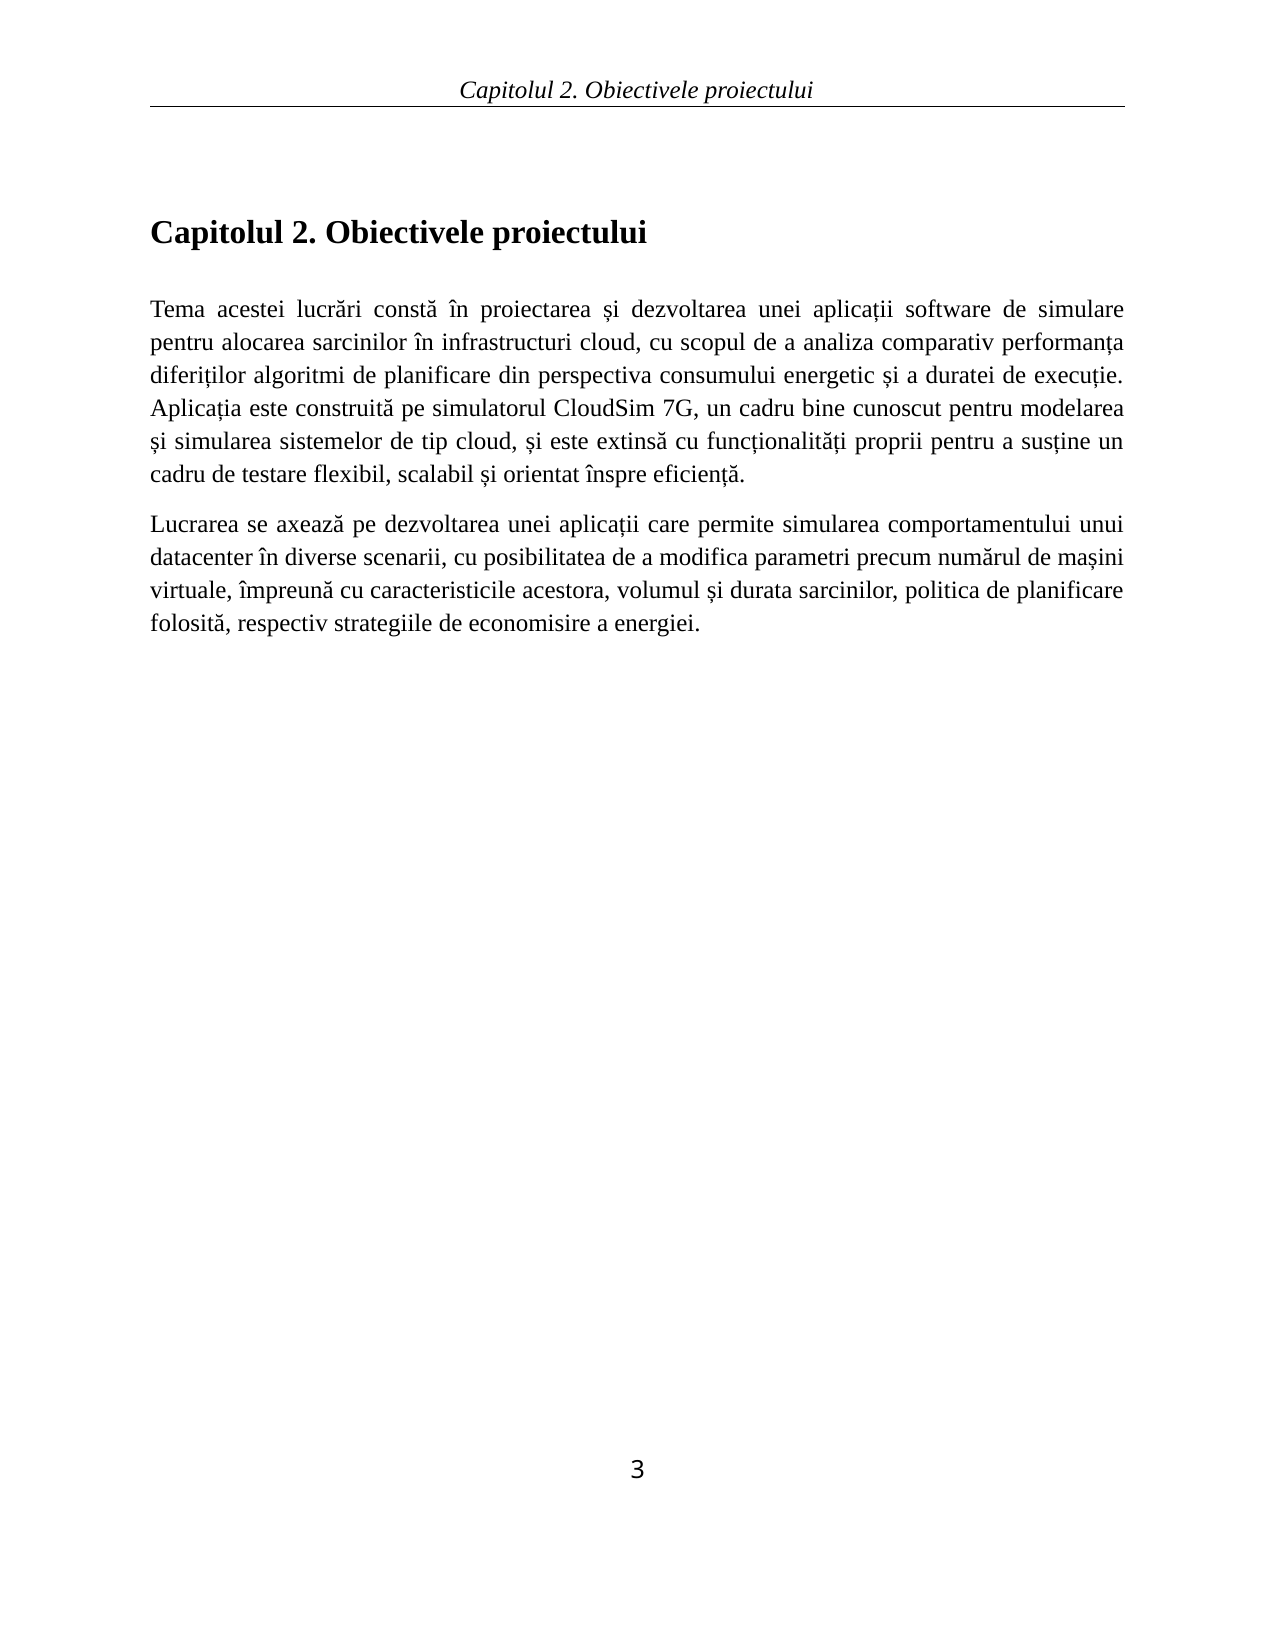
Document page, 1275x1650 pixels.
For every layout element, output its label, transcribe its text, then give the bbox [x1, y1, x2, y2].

text Tema acestei lucrări constă în proiectarea și dezvoltarea unei aplicații software de simulare pentru alocarea sarcinilor în infrastructuri cloud, cu scopul de a analiza comparativ performanța diferiților algoritmi de planificare din perspectiva consumului energetic și a duratei de execuție. Aplicația este construită pe simulatorul CloudSim 7G, un cadru bine cunoscut pentru modelarea și simularea sistemelor de tip cloud, și este extinsă cu funcționalități proprii pentru a susține un cadru de testare flexibil, scalabil și orientat înspre eficiență. [150, 294, 1125, 488]
subtitle Capitolul 2. Obiectivele proiectului [150, 212, 1125, 251]
text Lucrarea se axează pe dezvoltarea unei aplicații care permite simularea comportamentului unui datacenter în diverse scenarii, cu posibilitatea de a modifica parametri precum numărul de mașini virtuale, împreună cu caracteristicile acestora, volumul și durata sarcinilor, politica de planificare folosită, respectiv strategiile de economisire a energiei. [150, 509, 1125, 637]
